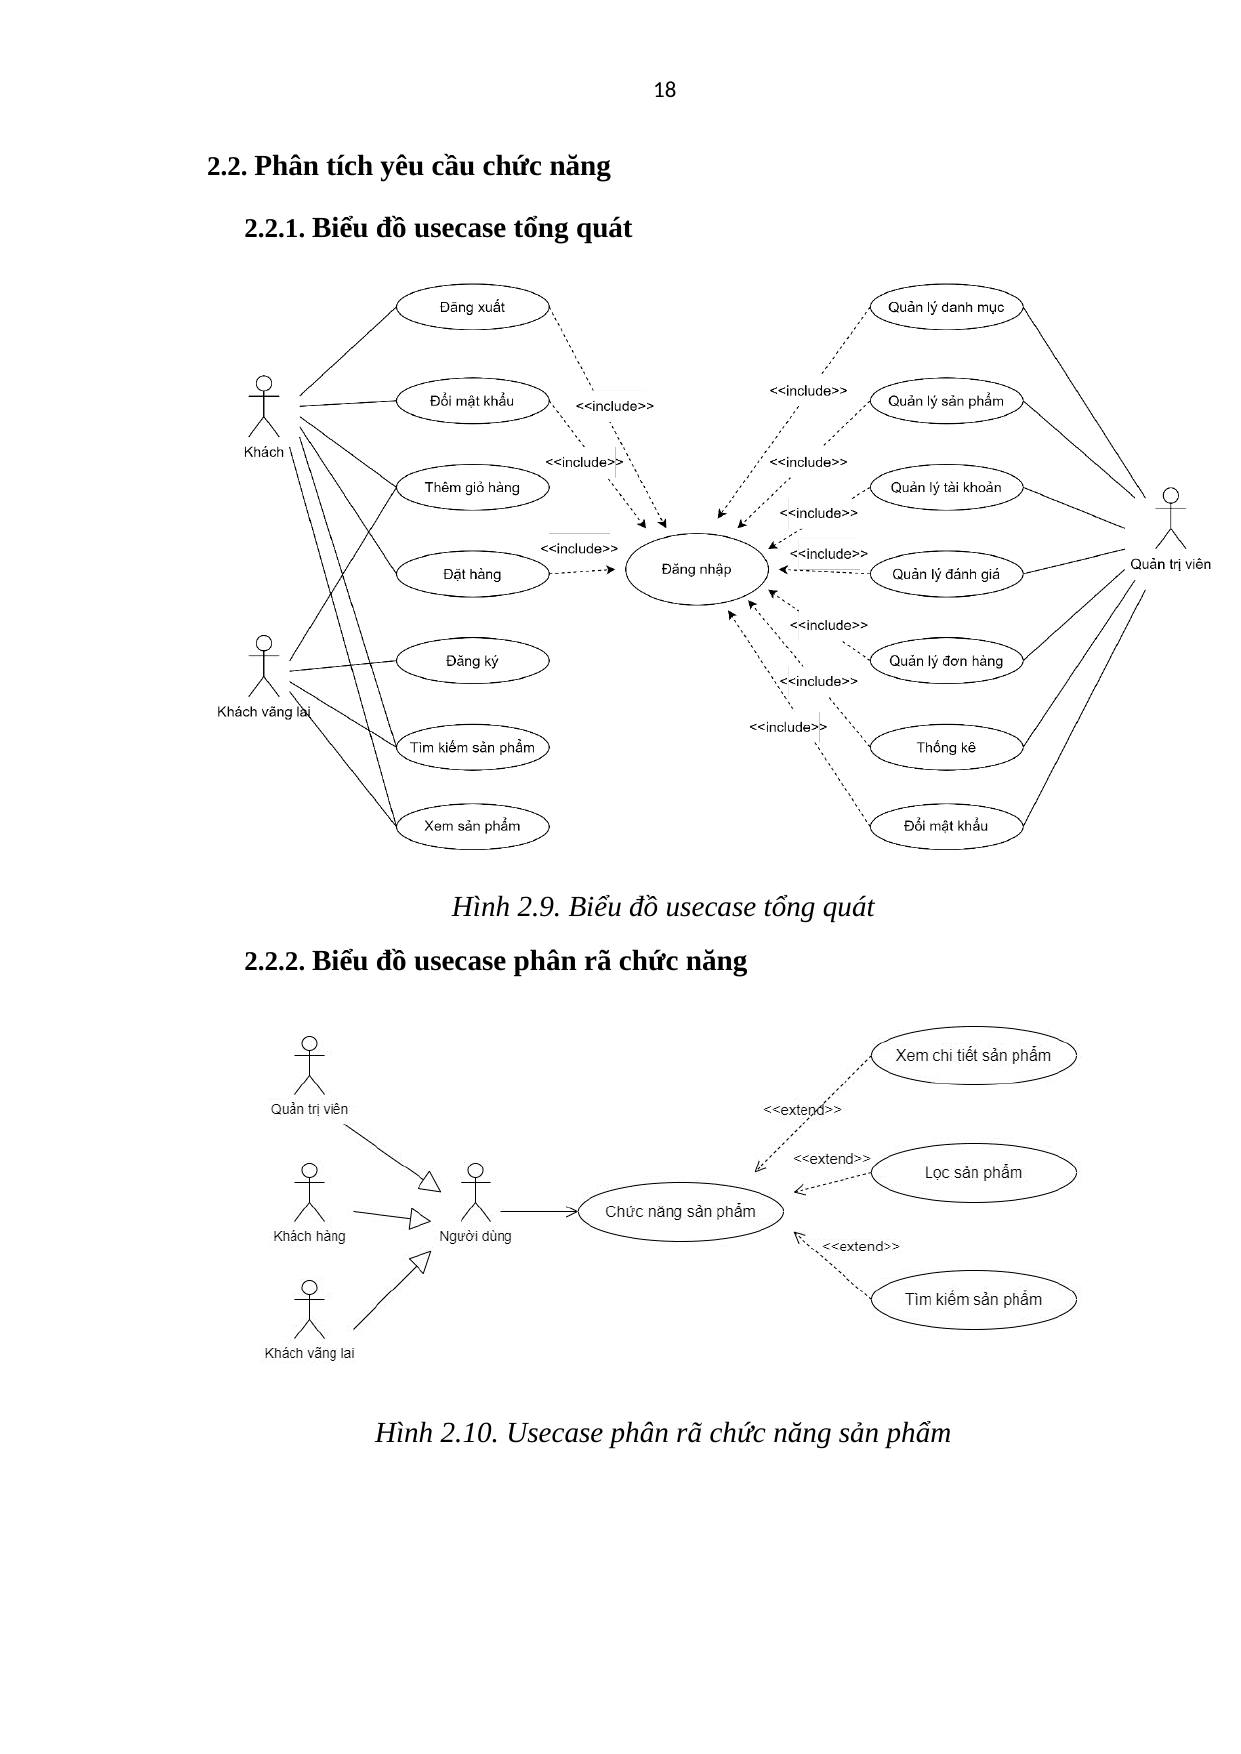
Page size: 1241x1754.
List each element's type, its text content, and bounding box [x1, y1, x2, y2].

subtitle Biểu đồ usecase phân rã chức năng [237, 943, 1122, 977]
picture [206, 1006, 1143, 1387]
subtitle Biểu đồ usecase tổng quát [237, 211, 1122, 244]
picture [206, 273, 1221, 860]
subtitle Phân tích yêu cầu chức năng [207, 148, 1122, 181]
